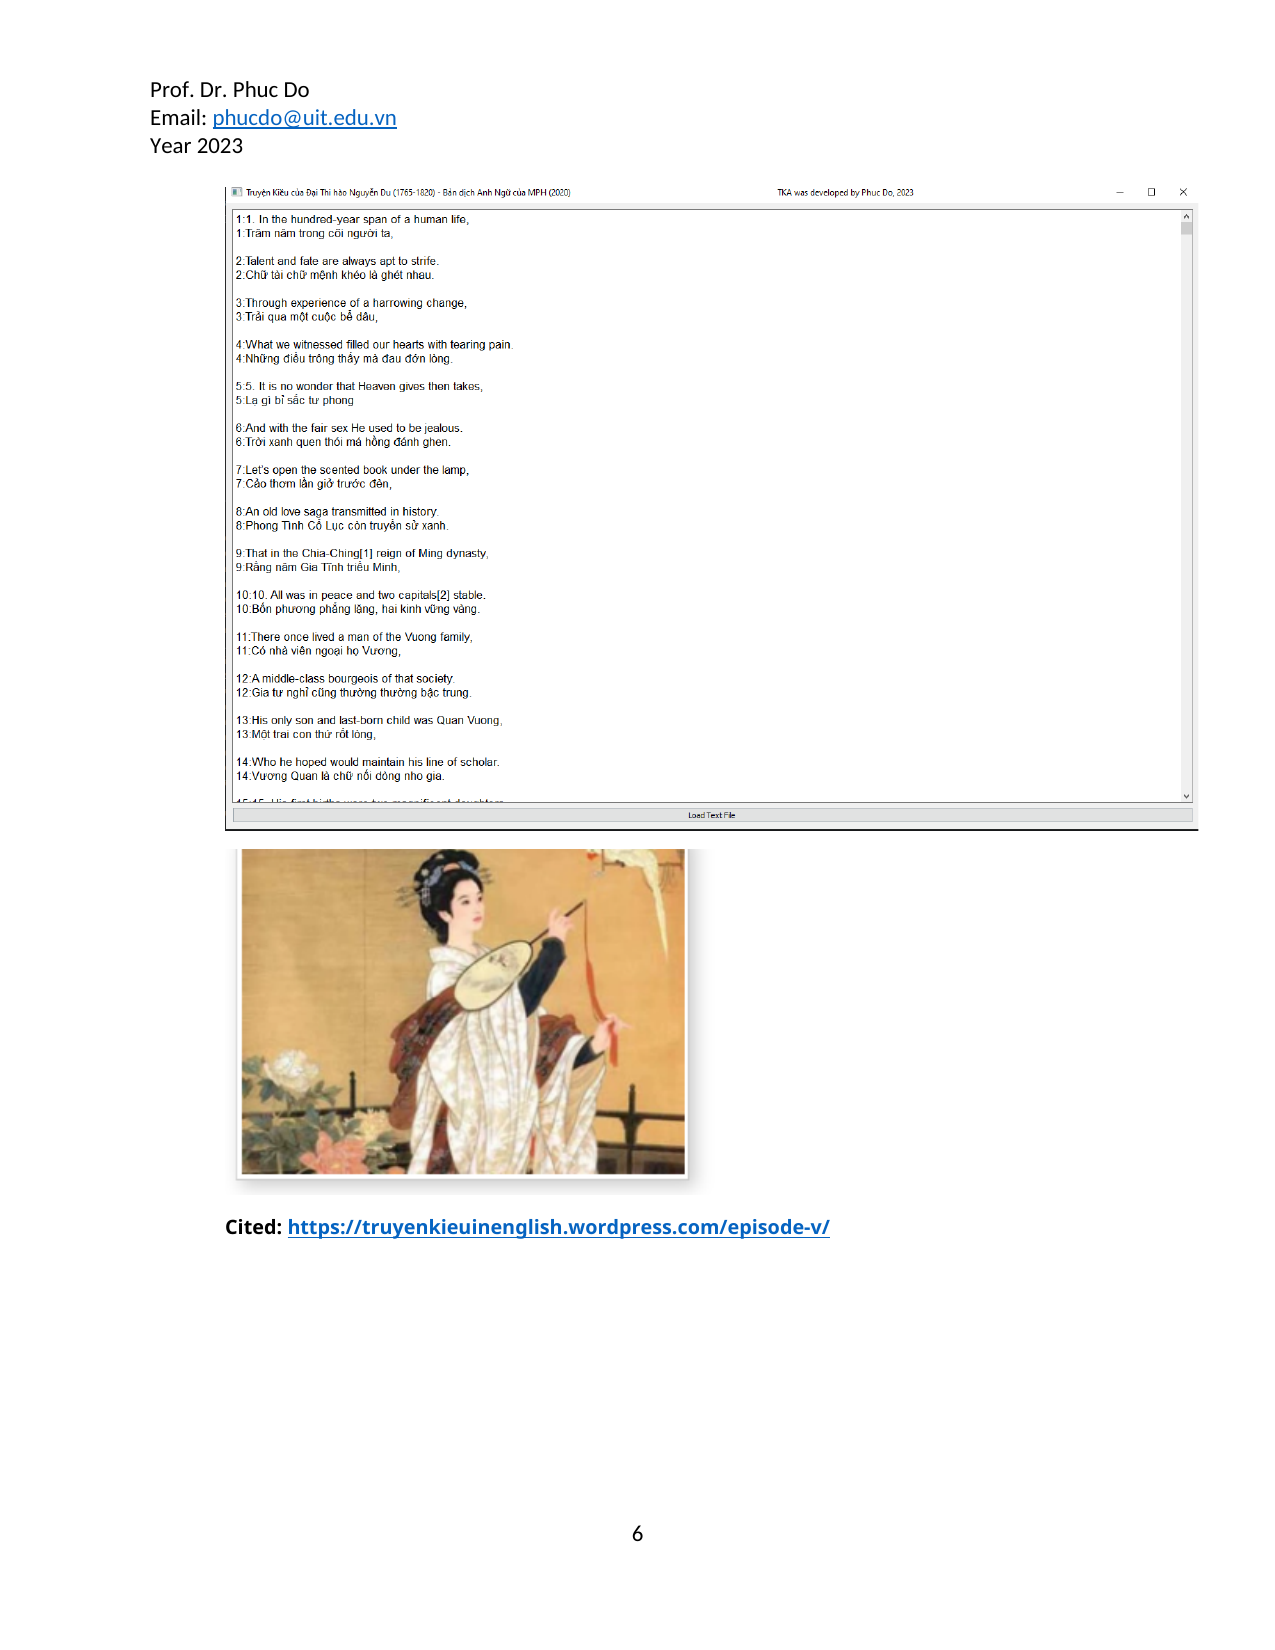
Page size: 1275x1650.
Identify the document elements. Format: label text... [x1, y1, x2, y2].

picture [225, 849, 720, 1195]
text Cited: https://truyenkieuinenglish.wordpress.com/episode-v/ [225, 1213, 1125, 1241]
picture [225, 187, 1199, 831]
